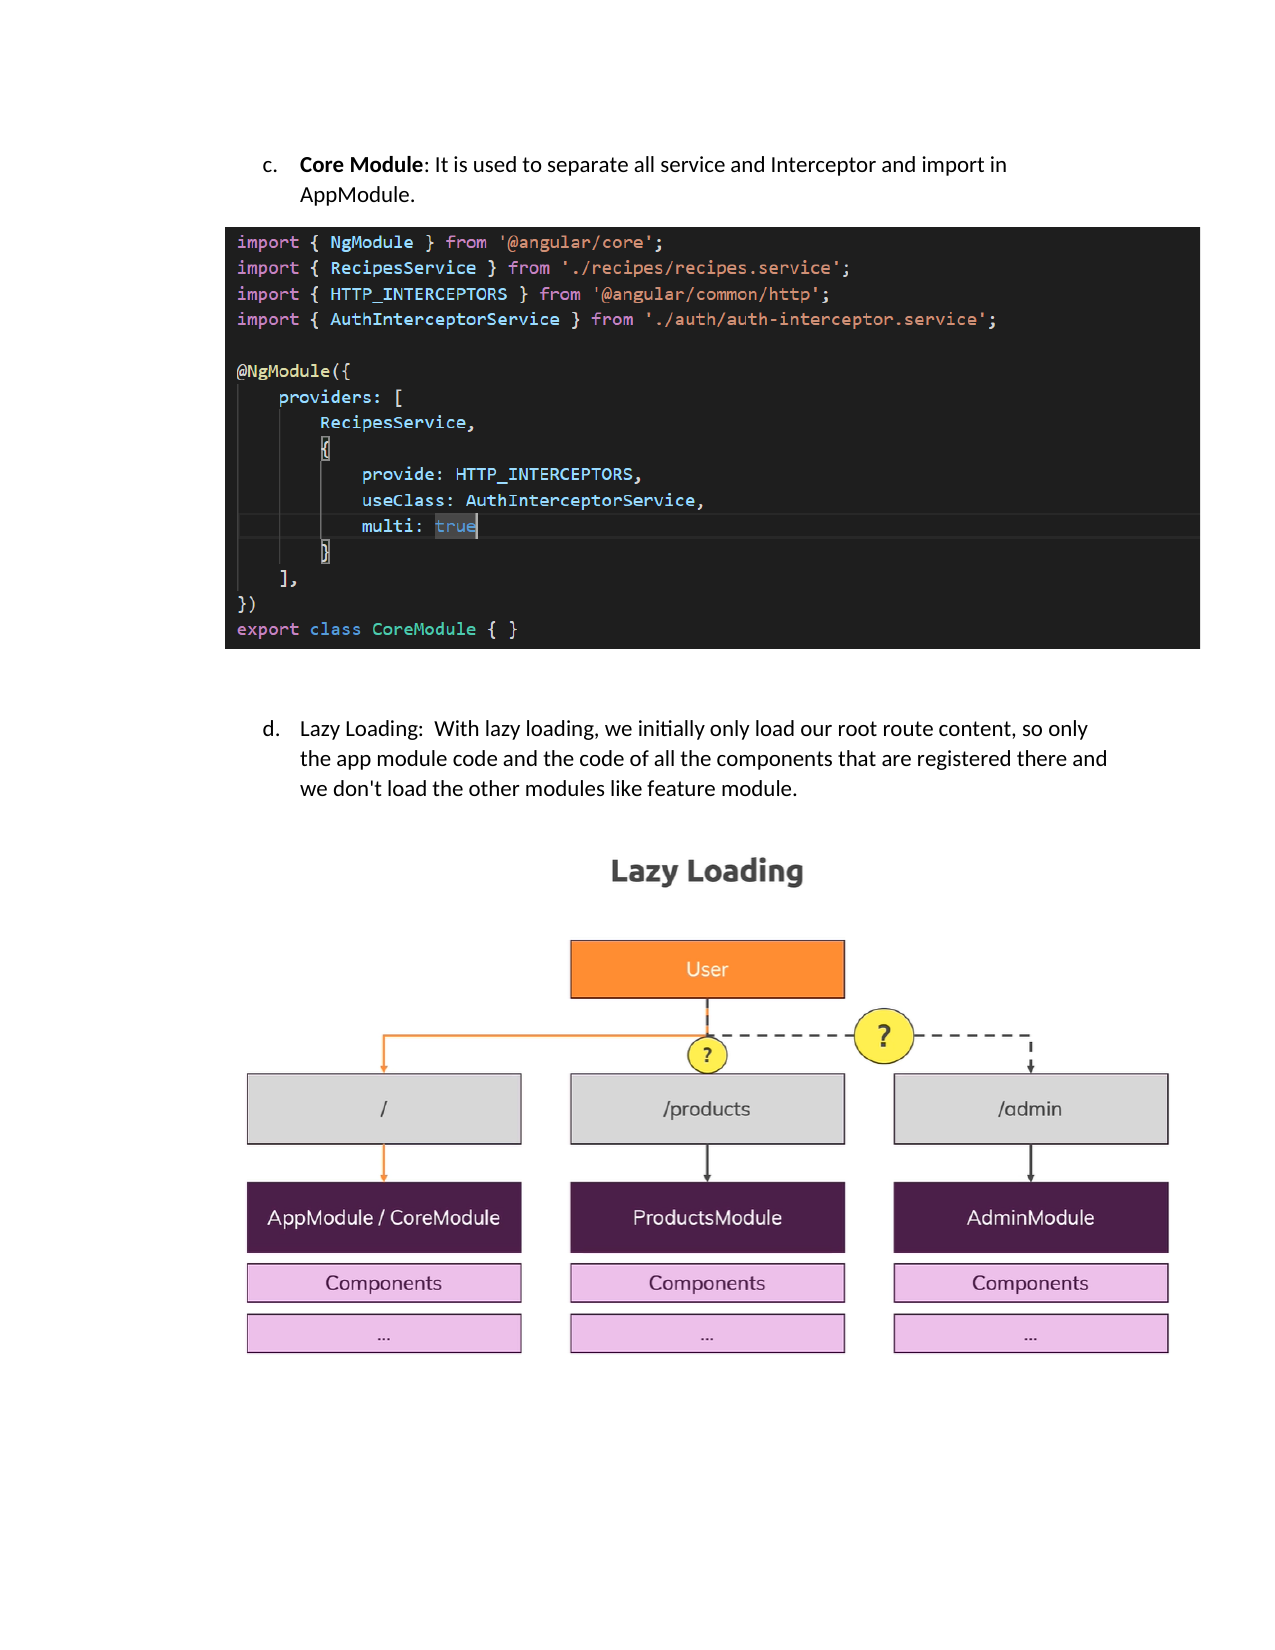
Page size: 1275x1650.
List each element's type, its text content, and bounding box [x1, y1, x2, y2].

picture [225, 821, 1200, 1372]
list Core Module: It is used to separate all service and Interceptor and import in AppModule. [262, 150, 1125, 208]
list Lazy Loading: With lazy loading, we initially only load our root route content, so only the app module code and the code of all the components that are registered there and we don't load the other modules like feature module. [262, 714, 1125, 802]
picture [225, 227, 1200, 649]
